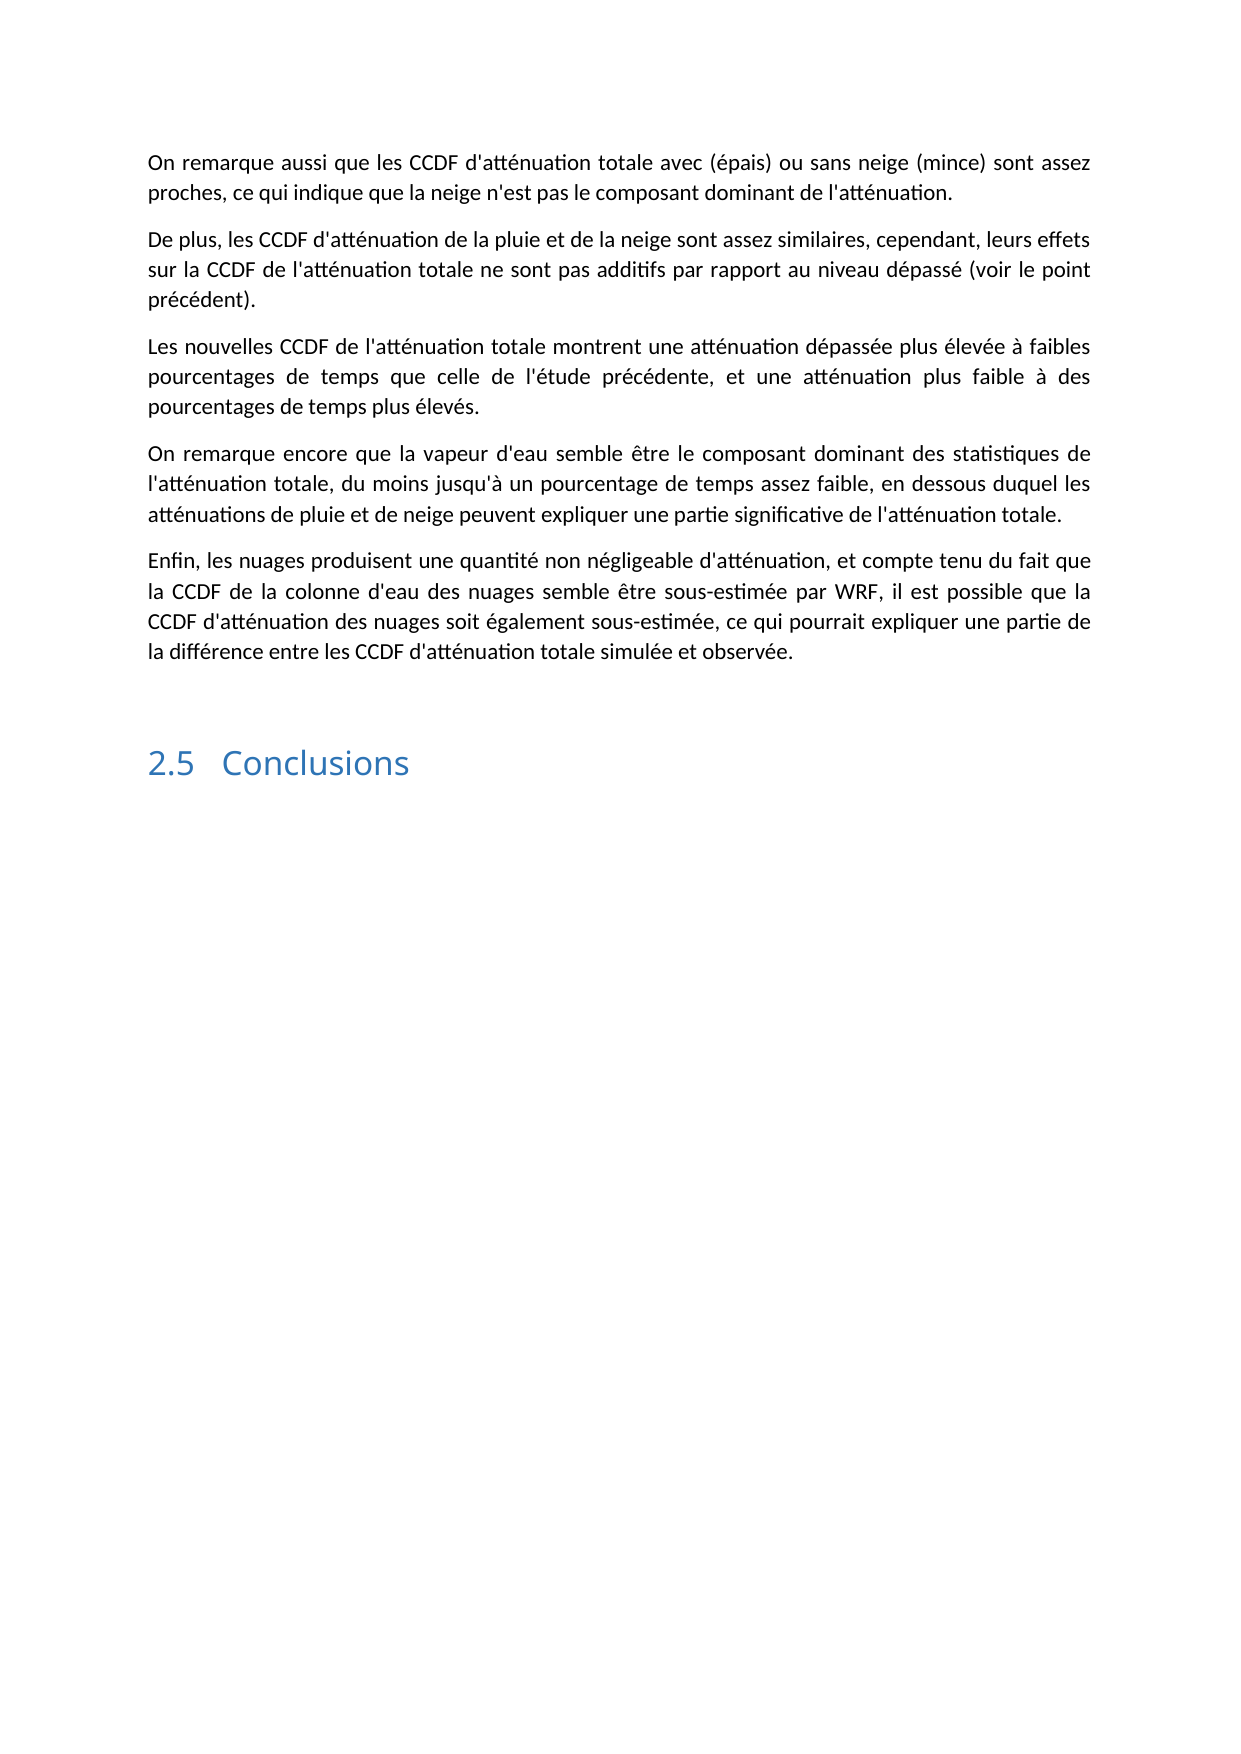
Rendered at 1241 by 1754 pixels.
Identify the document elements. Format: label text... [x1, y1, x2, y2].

text On remarque aussi que les CCDF d'atténuation totale avec (épais) ou sans neige (mince) sont assez proches, ce qui indique que la neige n'est pas le composant dominant de l'atténuation. [148, 148, 1093, 206]
text De plus, les CCDF d'atténuation de la pluie et de la neige sont assez similaires, cependant, leurs effets sur la CCDF de l'atténuation totale ne sont pas additifs par rapport au niveau dépassé (voir le point précédent). [148, 225, 1093, 313]
text On remarque encore que la vapeur d'eau semble être le composant dominant des statistiques de l'atténuation totale, du moins jusqu'à un pourcentage de temps assez faible, en dessous duquel les atténuations de pluie et de neige peuvent expliquer une partie significative de l'atténuation totale. [148, 439, 1093, 528]
text Les nouvelles CCDF de l'atténuation totale montrent une atténuation dépassée plus élevée à faibles pourcentages de temps que celle de l'étude précédente, et une atténuation plus faible à des pourcentages de temps plus élevés. [148, 332, 1093, 420]
subtitle 2.5 Conclusions [148, 739, 1093, 785]
text Enfin, les nuages produisent une quantité non négligeable d'atténuation, et compte tenu du fait que la CCDF de la colonne d'eau des nuages semble être sous-estimée par WRF, il est possible que la CCDF d'atténuation des nuages soit également sous-estimée, ce qui pourrait expliquer une partie de la différence entre les CCDF d'atténuation totale simulée et observée. [148, 547, 1093, 665]
